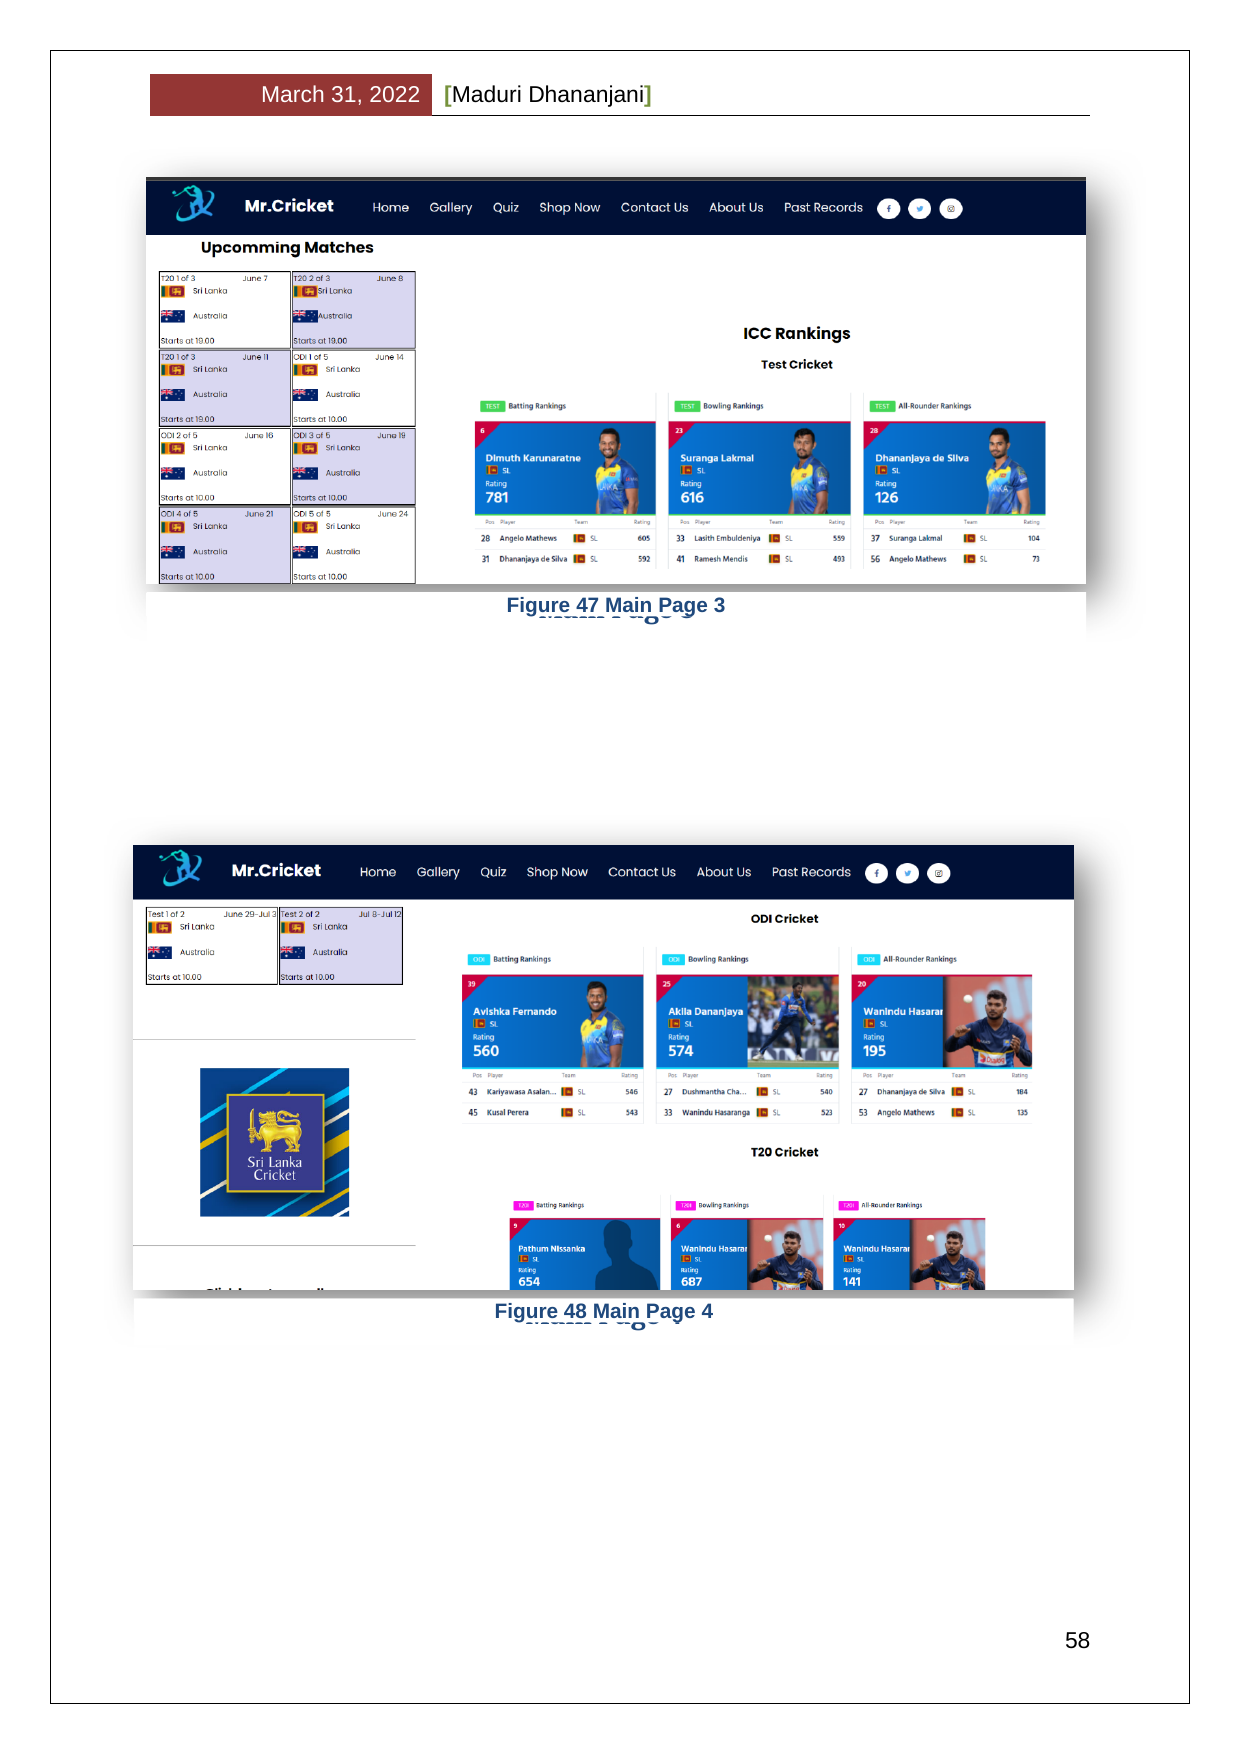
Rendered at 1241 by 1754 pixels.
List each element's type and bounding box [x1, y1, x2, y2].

picture [133, 845, 1074, 1290]
picture [146, 177, 1086, 584]
